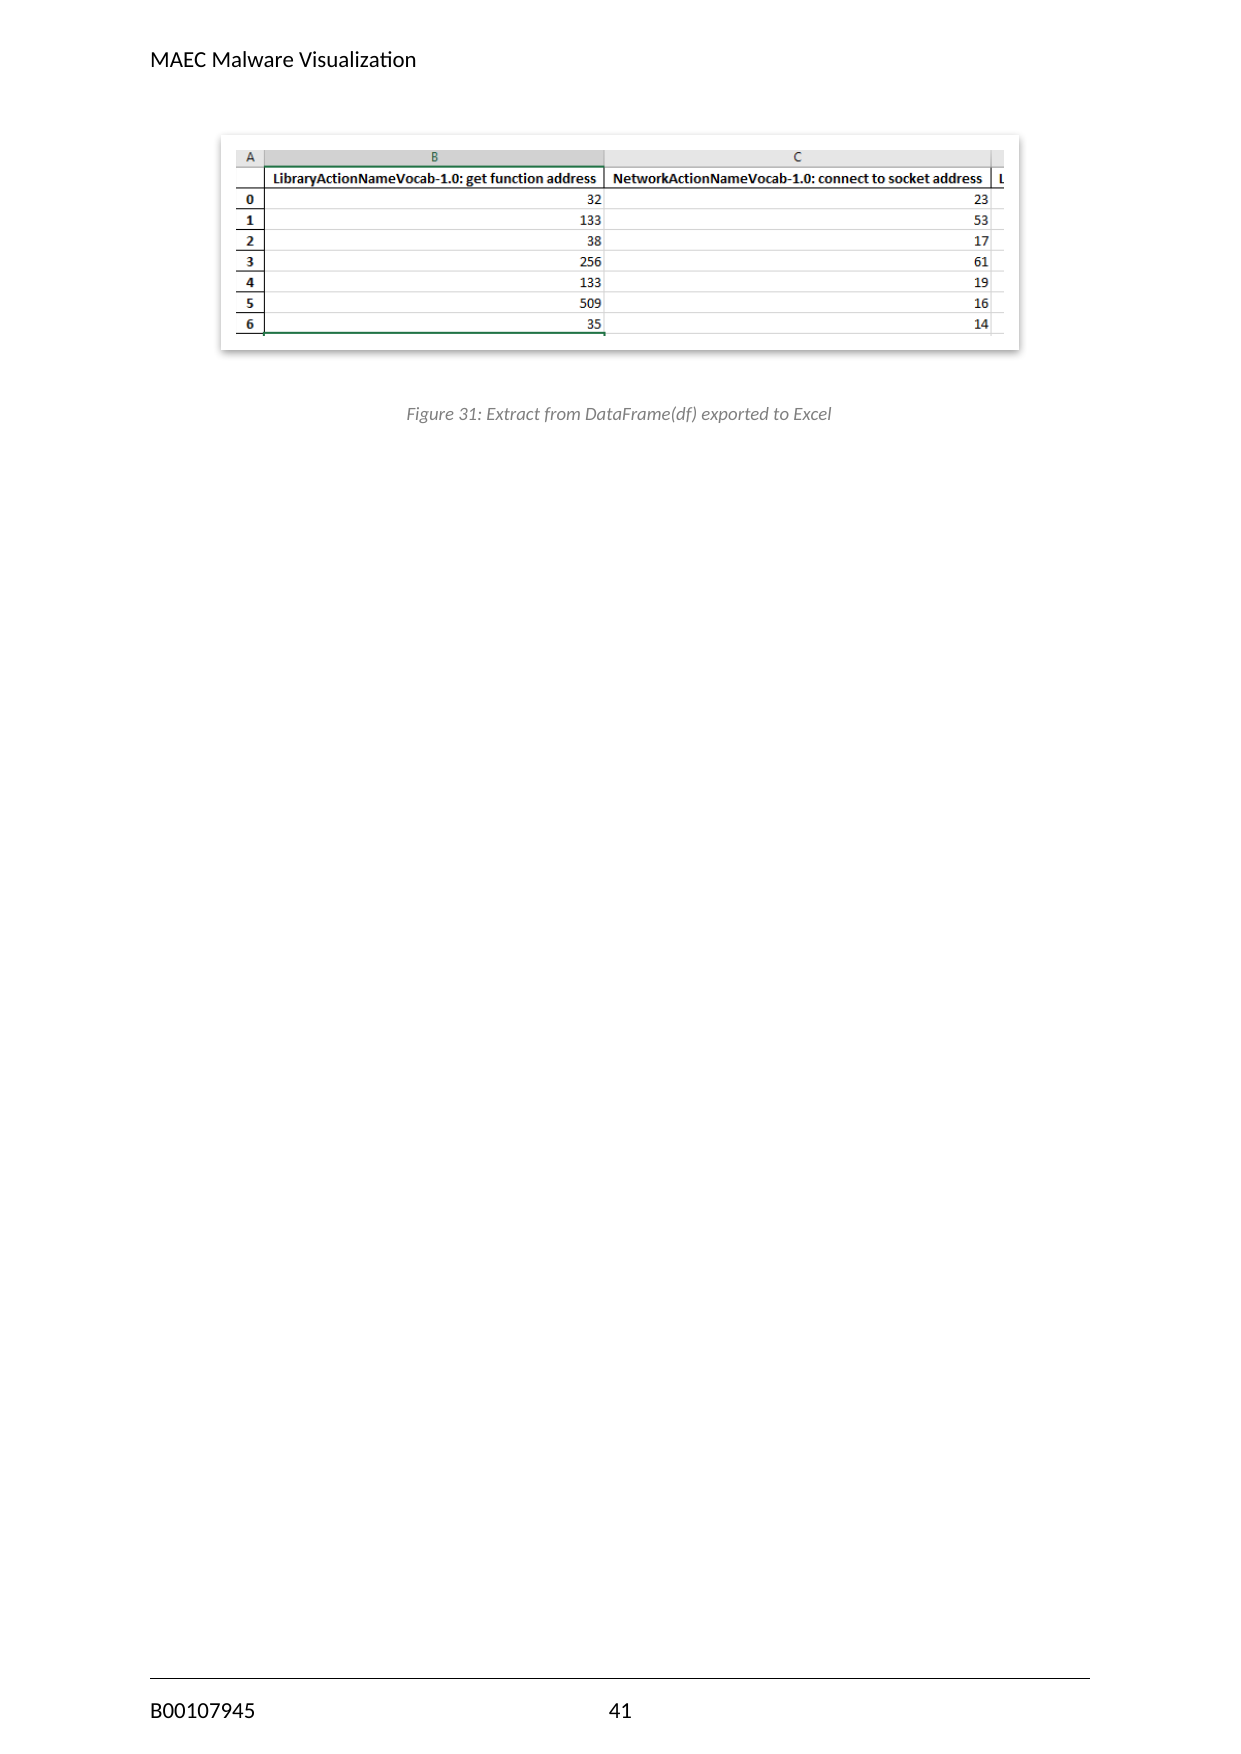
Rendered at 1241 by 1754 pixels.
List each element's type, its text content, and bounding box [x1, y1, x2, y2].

picture [236, 150, 1004, 336]
